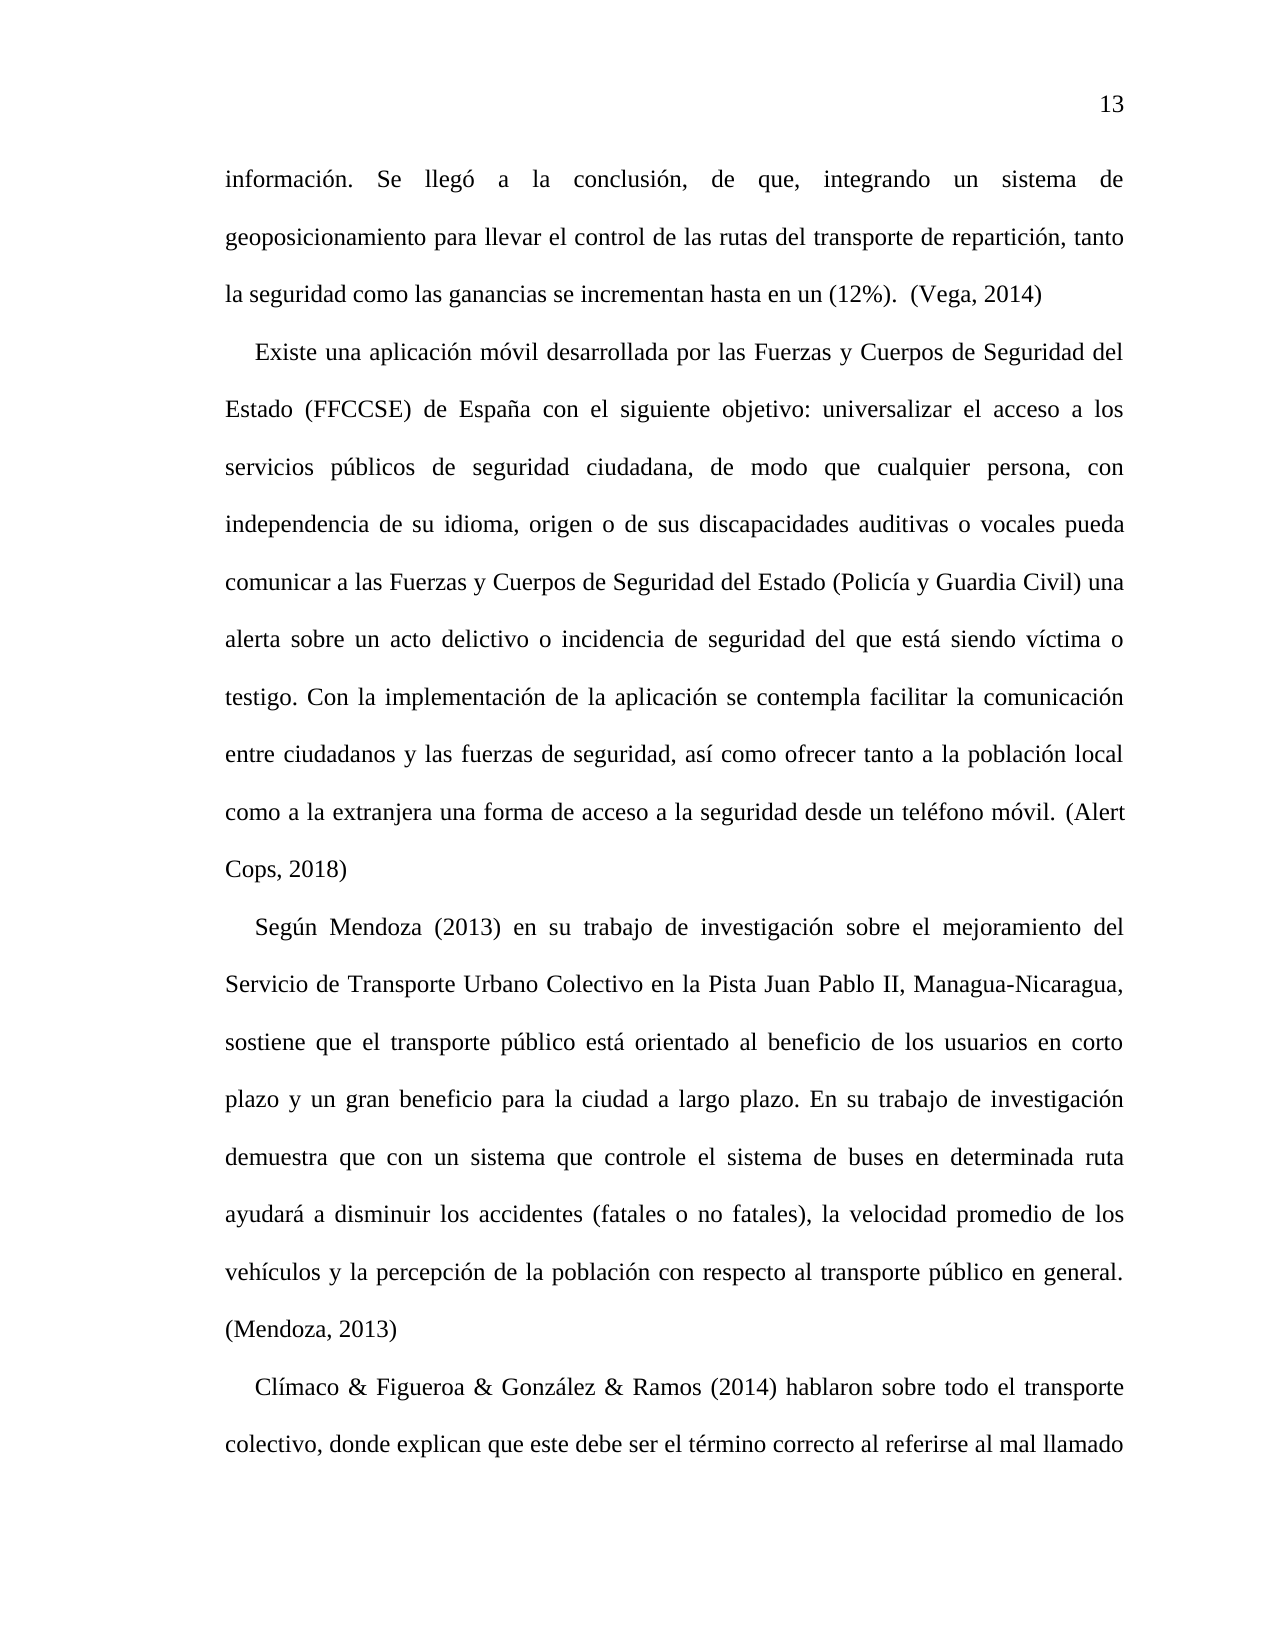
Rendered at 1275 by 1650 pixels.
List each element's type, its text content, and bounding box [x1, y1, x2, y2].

text Según Mendoza (2013) en su trabajo de investigación sobre el mejoramiento del Servicio de Transporte Urbano Colectivo en la Pista Juan Pablo II, Managua-Nicaragua, sostiene que el transporte público está orientado al beneficio de los usuarios en corto plazo y un gran beneficio para la ciudad a largo plazo. En su trabajo de investigación demuestra que con un sistema que controle el sistema de buses en determinada ruta ayudará a disminuir los accidentes (fatales o no fatales), la velocidad promedio de los vehículos y la percepción de la población con respecto al transporte público en general. [225, 912, 1125, 1343]
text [225, 164, 1125, 308]
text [225, 1372, 1125, 1458]
text Existe una aplicación móvil desarrollada por las Fuerzas y Cuerpos de Seguridad del Estado (FFCCSE) de España con el siguiente objetivo: universalizar el acceso a los servicios públicos de seguridad ciudadana, de modo que cualquier persona, con independencia de su idioma, origen o de sus discapacidades auditivas o vocales pueda comunicar a las Fuerzas y Cuerpos de Seguridad del Estado (Policía y Guardia Civil) una alerta sobre un acto delictivo o incidencia de seguridad del que está siendo víctima o testigo. Con la implementación de la aplicación se contempla facilitar la comunicación entre ciudadanos y las fuerzas de seguridad, así como ofrecer tanto a la población local como a la extranjera una forma de acceso a la seguridad desde un teléfono móvil. [225, 337, 1125, 883]
